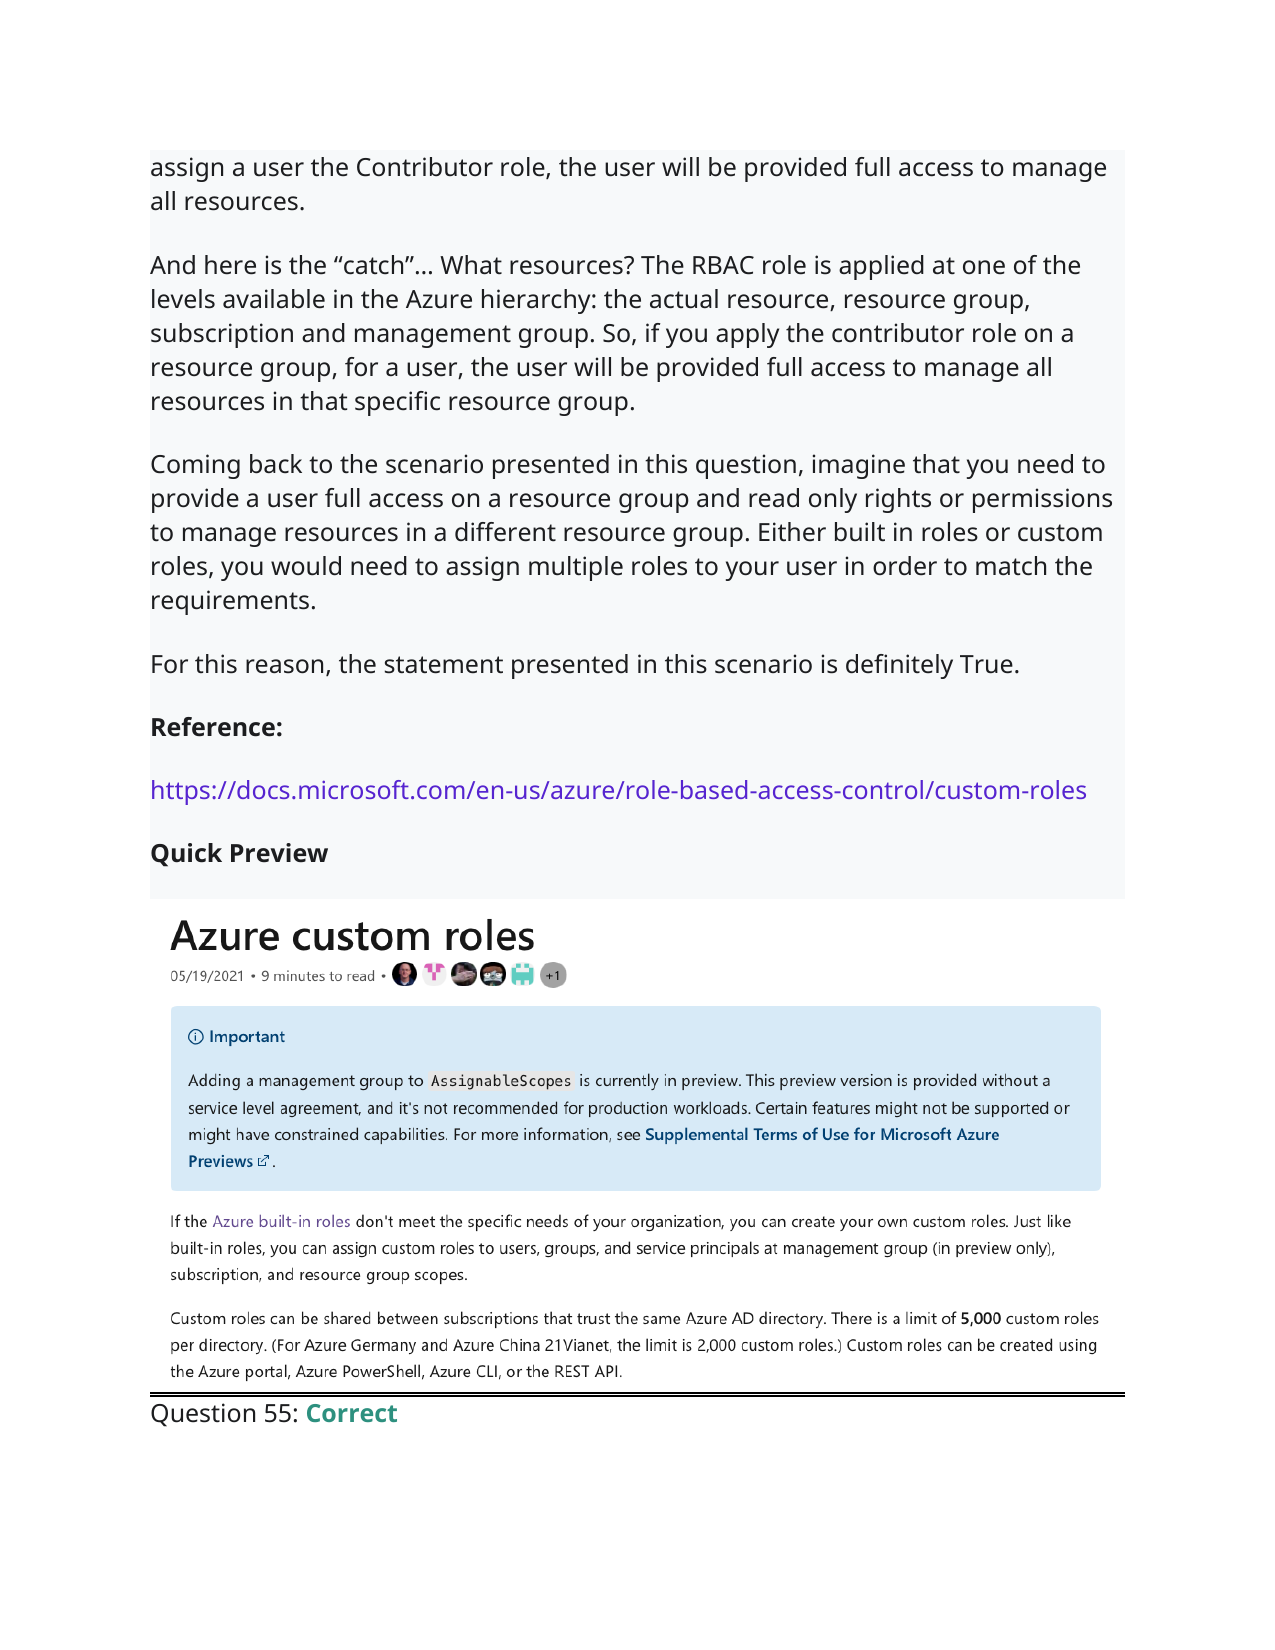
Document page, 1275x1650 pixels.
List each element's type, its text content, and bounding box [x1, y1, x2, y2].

text Reference: [150, 709, 1125, 743]
picture [150, 899, 1125, 1392]
text Question 55: Correct [150, 1397, 1125, 1430]
text Coming back to the scenario presented in this question, imagine that you need to provide a user full access on a resource group and read only rights or permissions to manage resources in a different resource group. Either built in roles or custom roles, you would need to assign multiple roles to your user in order to match the requirements. [150, 447, 1125, 617]
text https://docs.microsoft.com/en-us/azure/role-based-access-control/custom-roles [150, 773, 1125, 807]
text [150, 150, 1125, 218]
text For this reason, the statement presented in this scenario is definitely True. [150, 646, 1125, 680]
text And here is the “catch”… What resources? The RBAC role is applied at one of the levels available in the Azure hierarchy: the actual resource, resource group, subscription and management group. So, if you apply the contributor role on a resource group, for a user, the user will be provided full access to manage all resources in that specific resource group. [150, 247, 1125, 418]
text Quick Preview [150, 836, 1125, 870]
